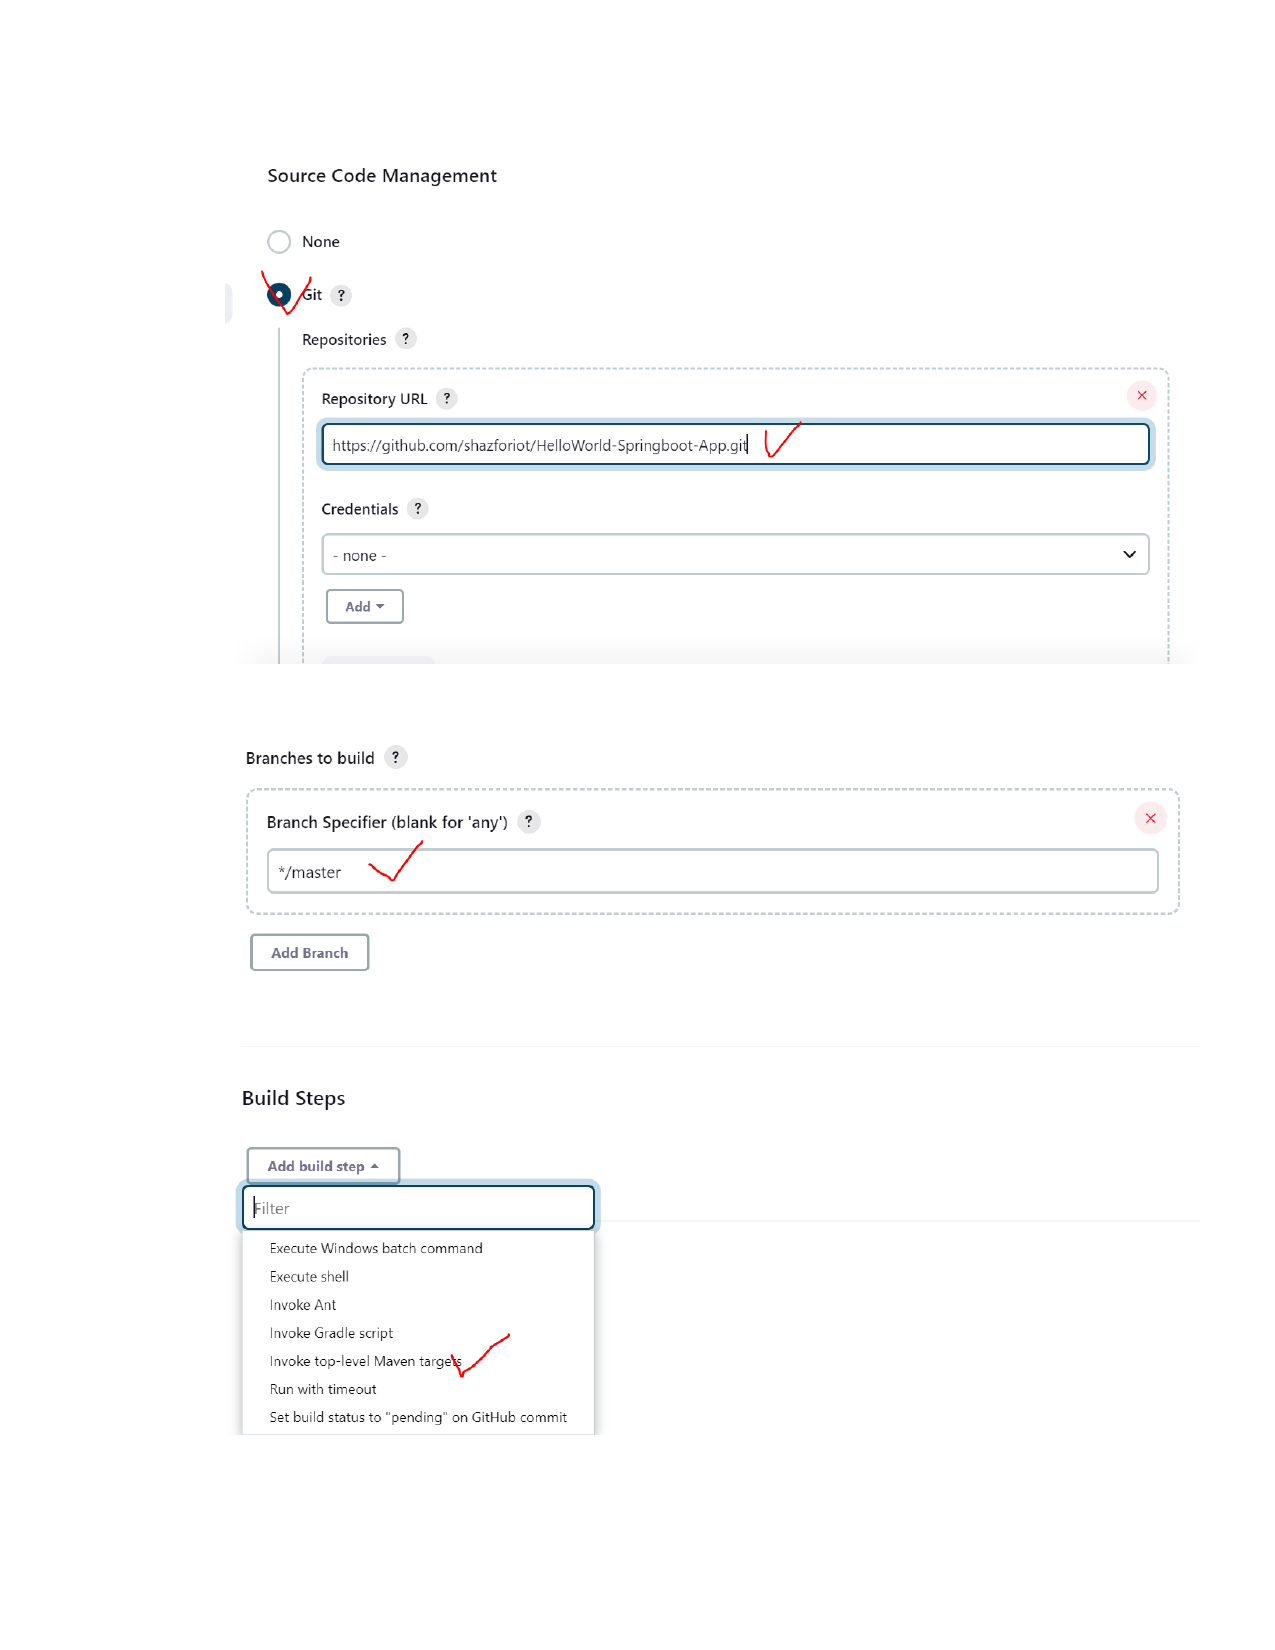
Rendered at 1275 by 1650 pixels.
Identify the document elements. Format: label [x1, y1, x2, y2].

picture [225, 1046, 1200, 1435]
picture [225, 150, 1200, 664]
picture [225, 719, 1200, 991]
